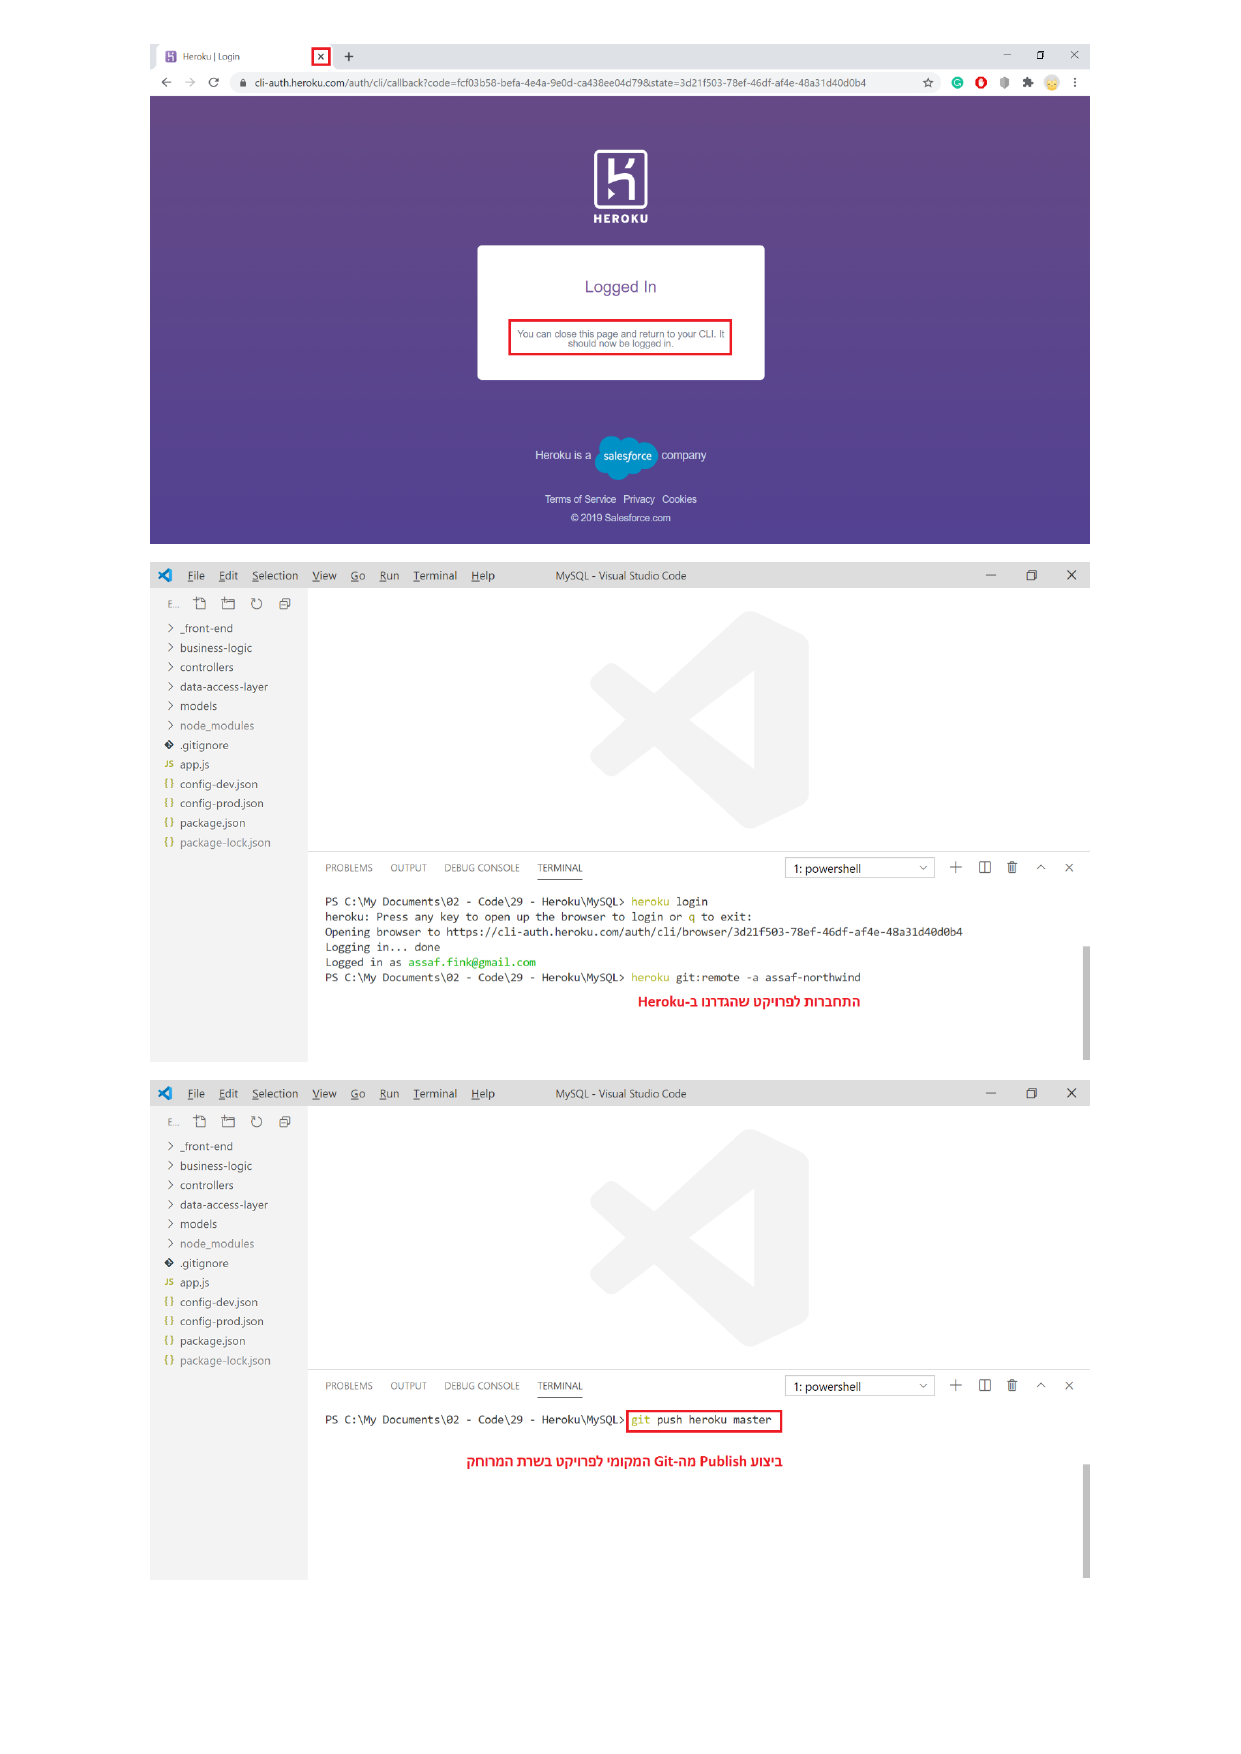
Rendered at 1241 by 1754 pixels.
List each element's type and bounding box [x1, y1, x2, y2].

picture [150, 44, 1090, 544]
picture [150, 1080, 1090, 1580]
picture [150, 562, 1090, 1062]
